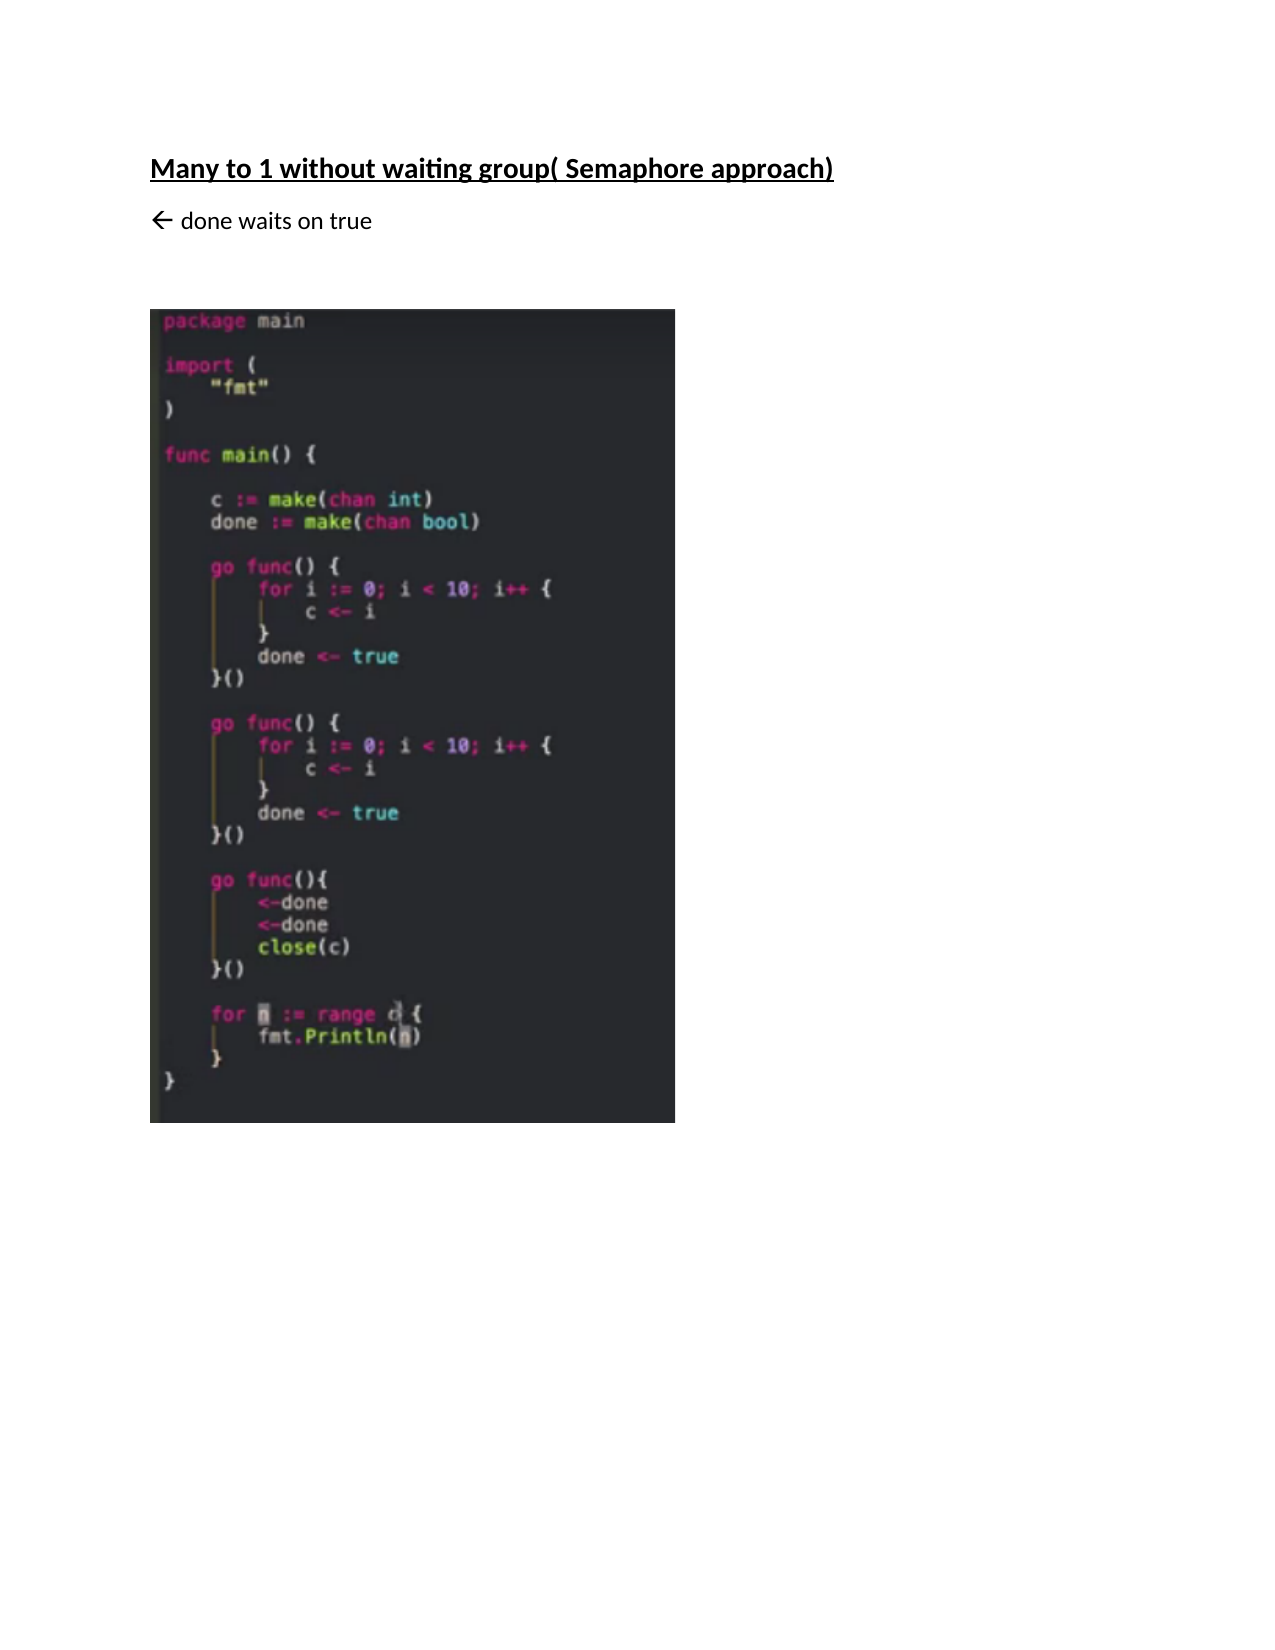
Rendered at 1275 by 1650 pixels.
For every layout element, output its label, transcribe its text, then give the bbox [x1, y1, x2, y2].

picture [150, 309, 675, 1123]
text Many to 1 without waiting group( Semaphore approach) [150, 150, 1125, 186]
text done waits on true [150, 205, 1125, 236]
